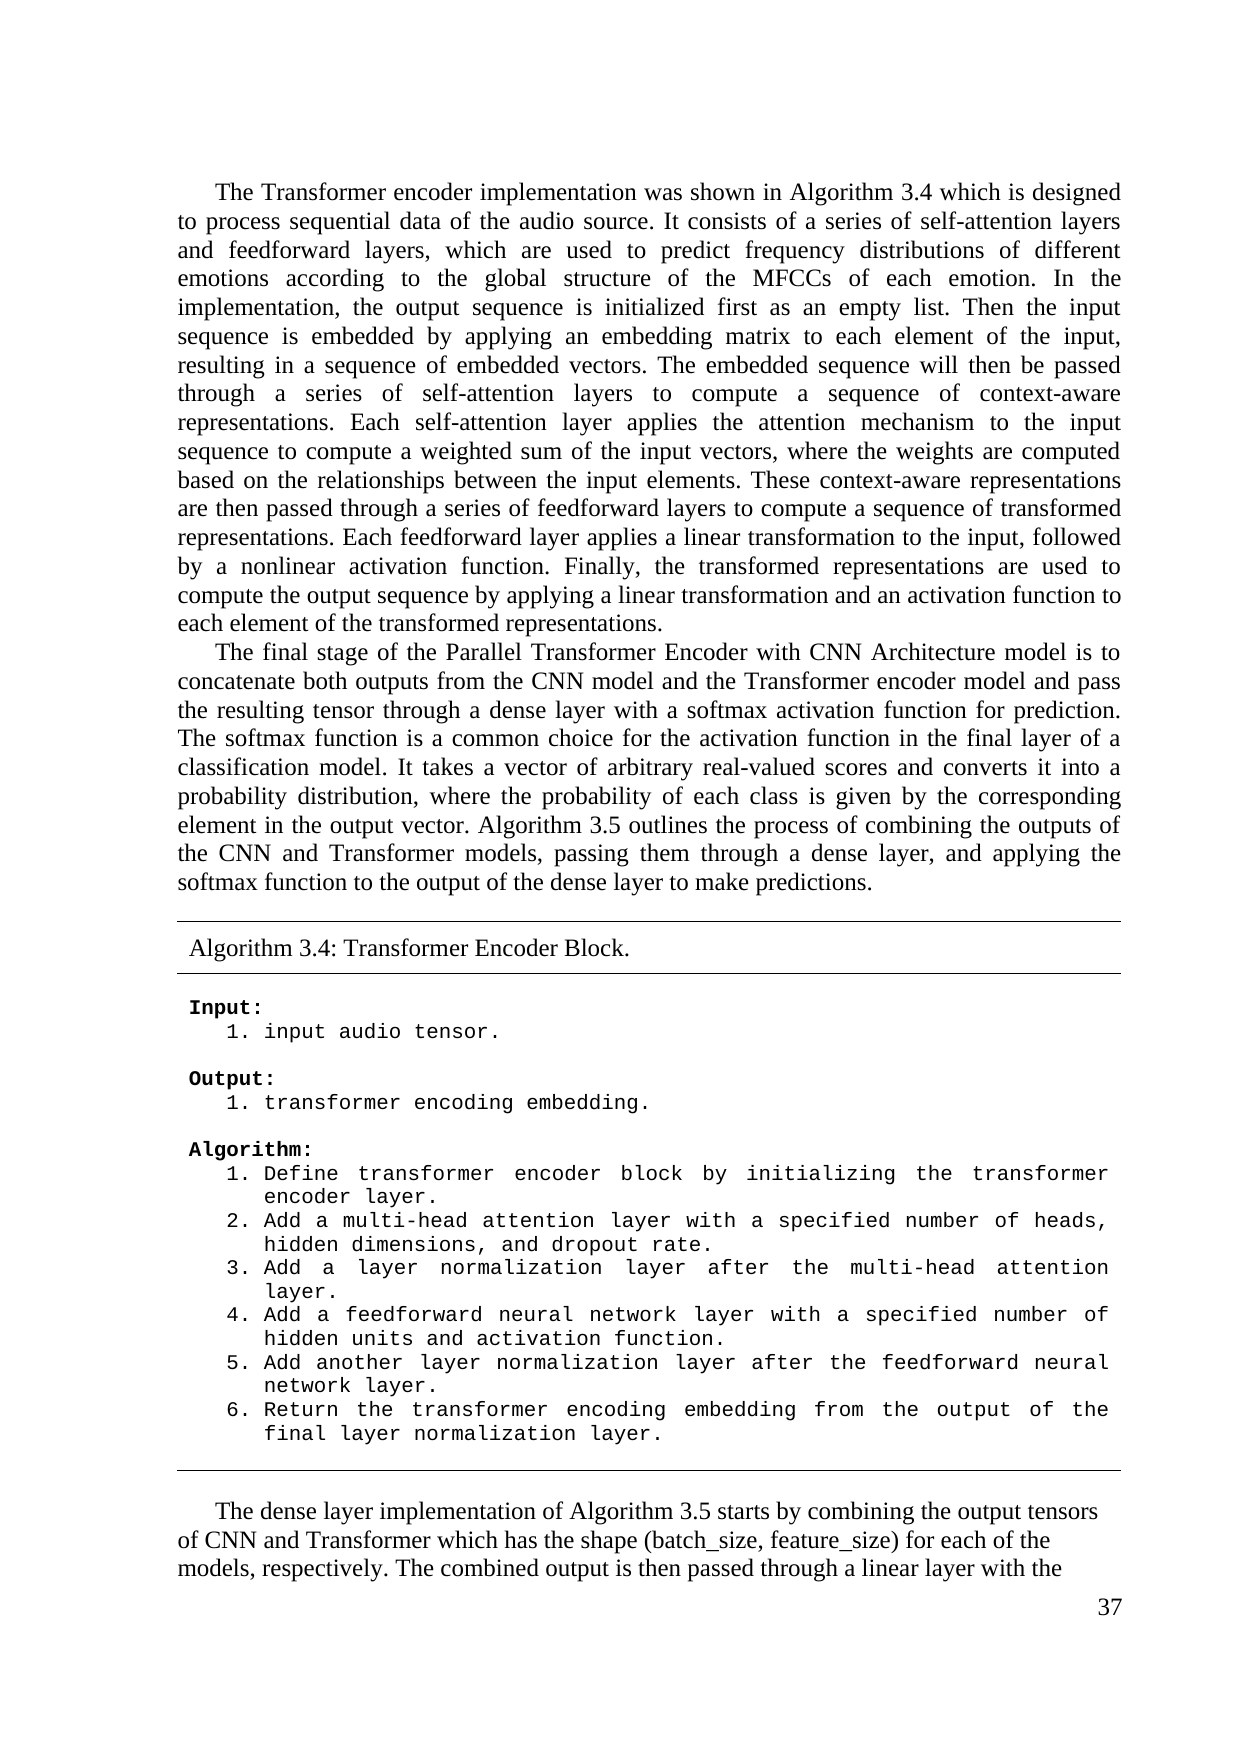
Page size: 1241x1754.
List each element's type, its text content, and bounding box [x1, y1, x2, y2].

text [177, 1496, 1122, 1582]
text The Transformer encoder implementation was shown in Algorithm 3.4 which is designed to process sequential data of the audio source. It consists of a series of self-attention layers and feedforward layers, which are used to predict frequency distributions of different emotions according to the global structure of the MFCCs of each emotion. In the implementation, the output sequence is initialized first as an empty list. Then the input sequence is embedded by applying an embedding matrix to each element of the input, resulting in a sequence of embedded vectors. The embedded sequence will then be passed through a series of self-attention layers to compute a sequence of context-aware representations. Each self-attention layer applies the attention mechanism to the input sequence to compute a weighted sum of the input vectors, where the weights are computed based on the relationships between the input elements. These context-aware representations are then passed through a series of feedforward layers to compute a sequence of transformed representations. Each feedforward layer applies a linear transformation to the input, followed by a nonlinear activation function. Finally, the transformed representations are used to compute the output sequence by applying a linear transformation and an activation function to each element of the transformed representations. [177, 177, 1122, 637]
table_cell Input: input audio tensor. Output: transformer encoding embedding. Algorithm: Define transformer encoder block by initializing the transformer encoder layer. Add a multi-head attention layer with a specified number of heads, hidden dimensions, and dropout rate. Add a layer normalization layer after the multi-head attention layer. Add a feedforward neural network layer with a specified number of hidden units and activation function. Add another layer normalization layer after the feedforward neural network layer. Return the transformer encoding embedding from the output of the final layer normalization layer. [177, 974, 1121, 1470]
table_header Algorithm 3.4: Transformer Encoder Block. [177, 922, 1121, 972]
text The final stage of the Parallel Transformer Encoder with CNN Architecture model is to concatenate both outputs from the CNN model and the Transformer encoder model and pass the resulting tensor through a dense layer with a softmax activation function for prediction. The softmax function is a common choice for the activation function in the final layer of a classification model. It takes a vector of arbitrary real-valued scores and converts it into a probability distribution, where the probability of each class is given by the corresponding element in the output vector. Algorithm 3.5 outlines the process of combining the outputs of the CNN and Transformer models, passing them through a dense layer, and applying the softmax function to the output of the dense layer to make predictions. [177, 637, 1122, 896]
